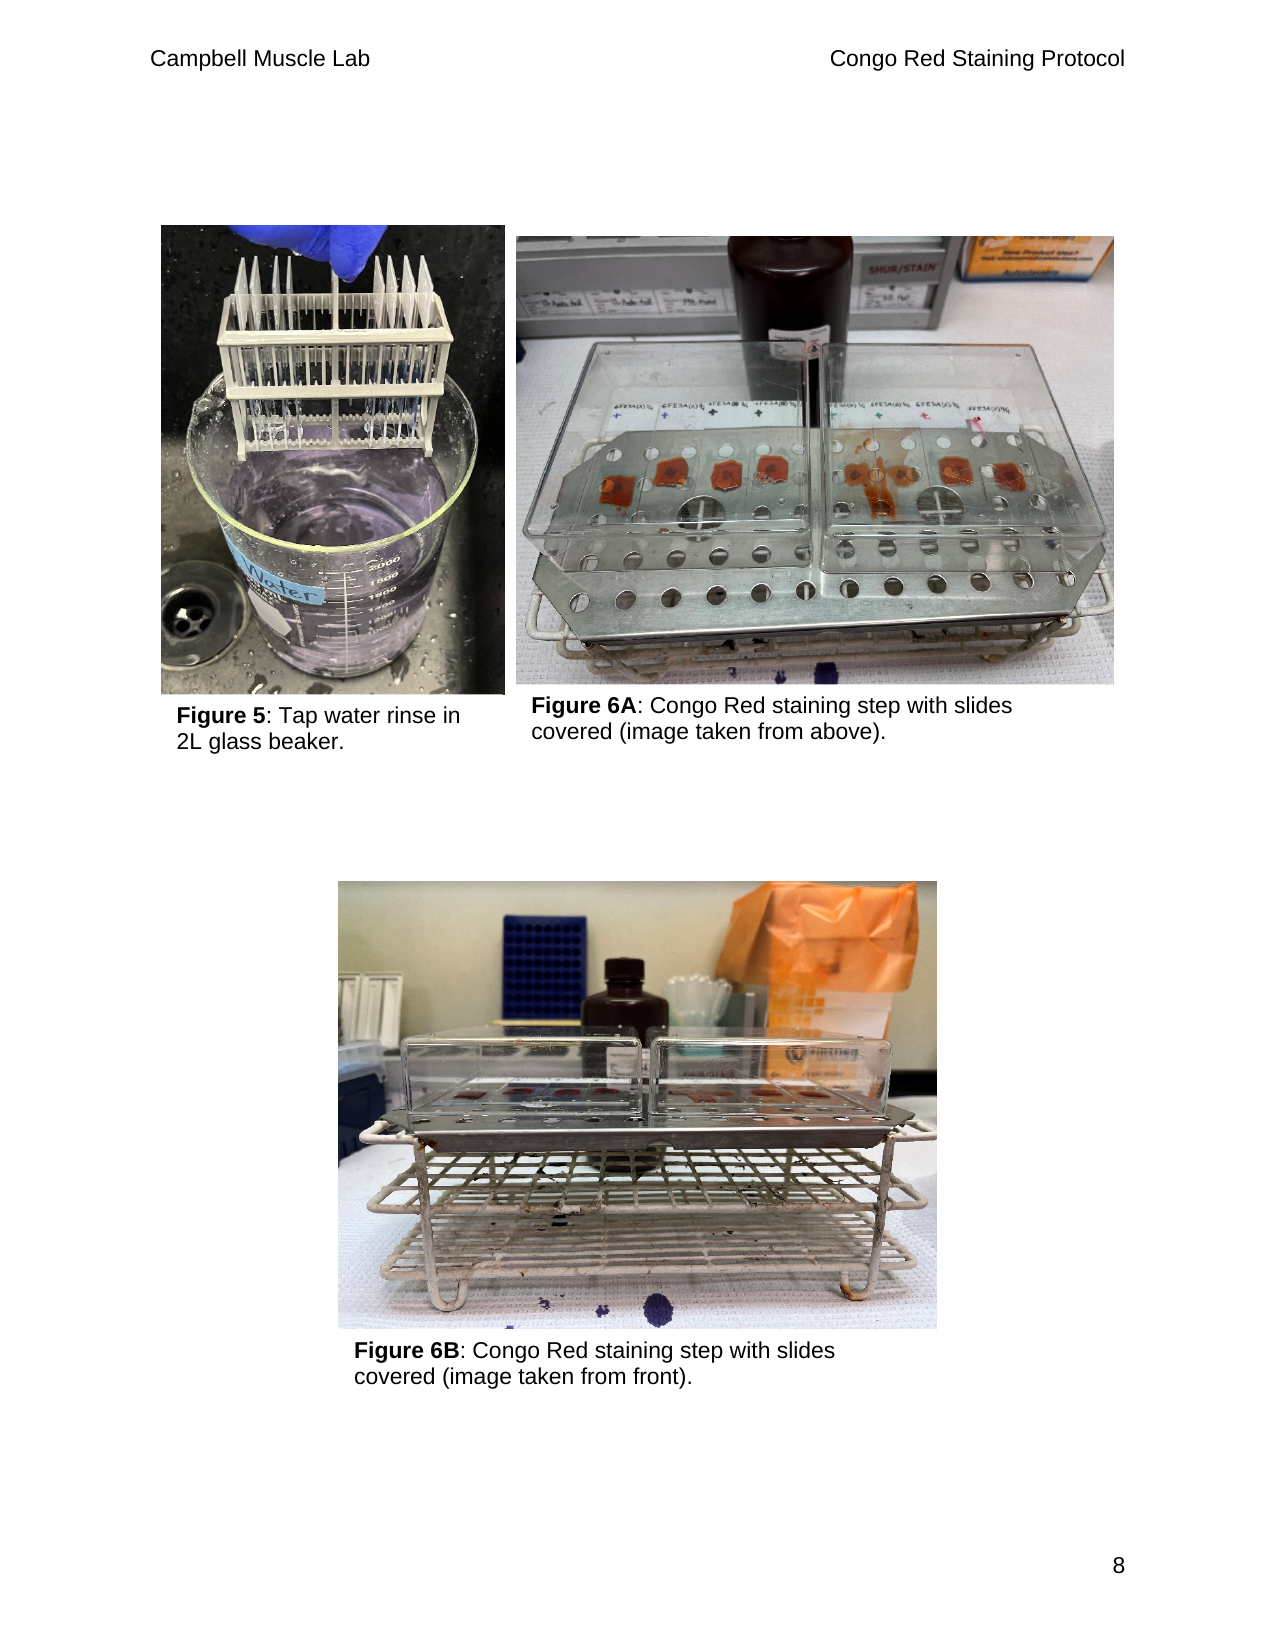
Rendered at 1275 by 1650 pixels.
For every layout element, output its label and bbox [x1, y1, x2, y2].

picture [338, 881, 937, 1329]
picture [161, 225, 505, 695]
picture [516, 236, 1114, 684]
